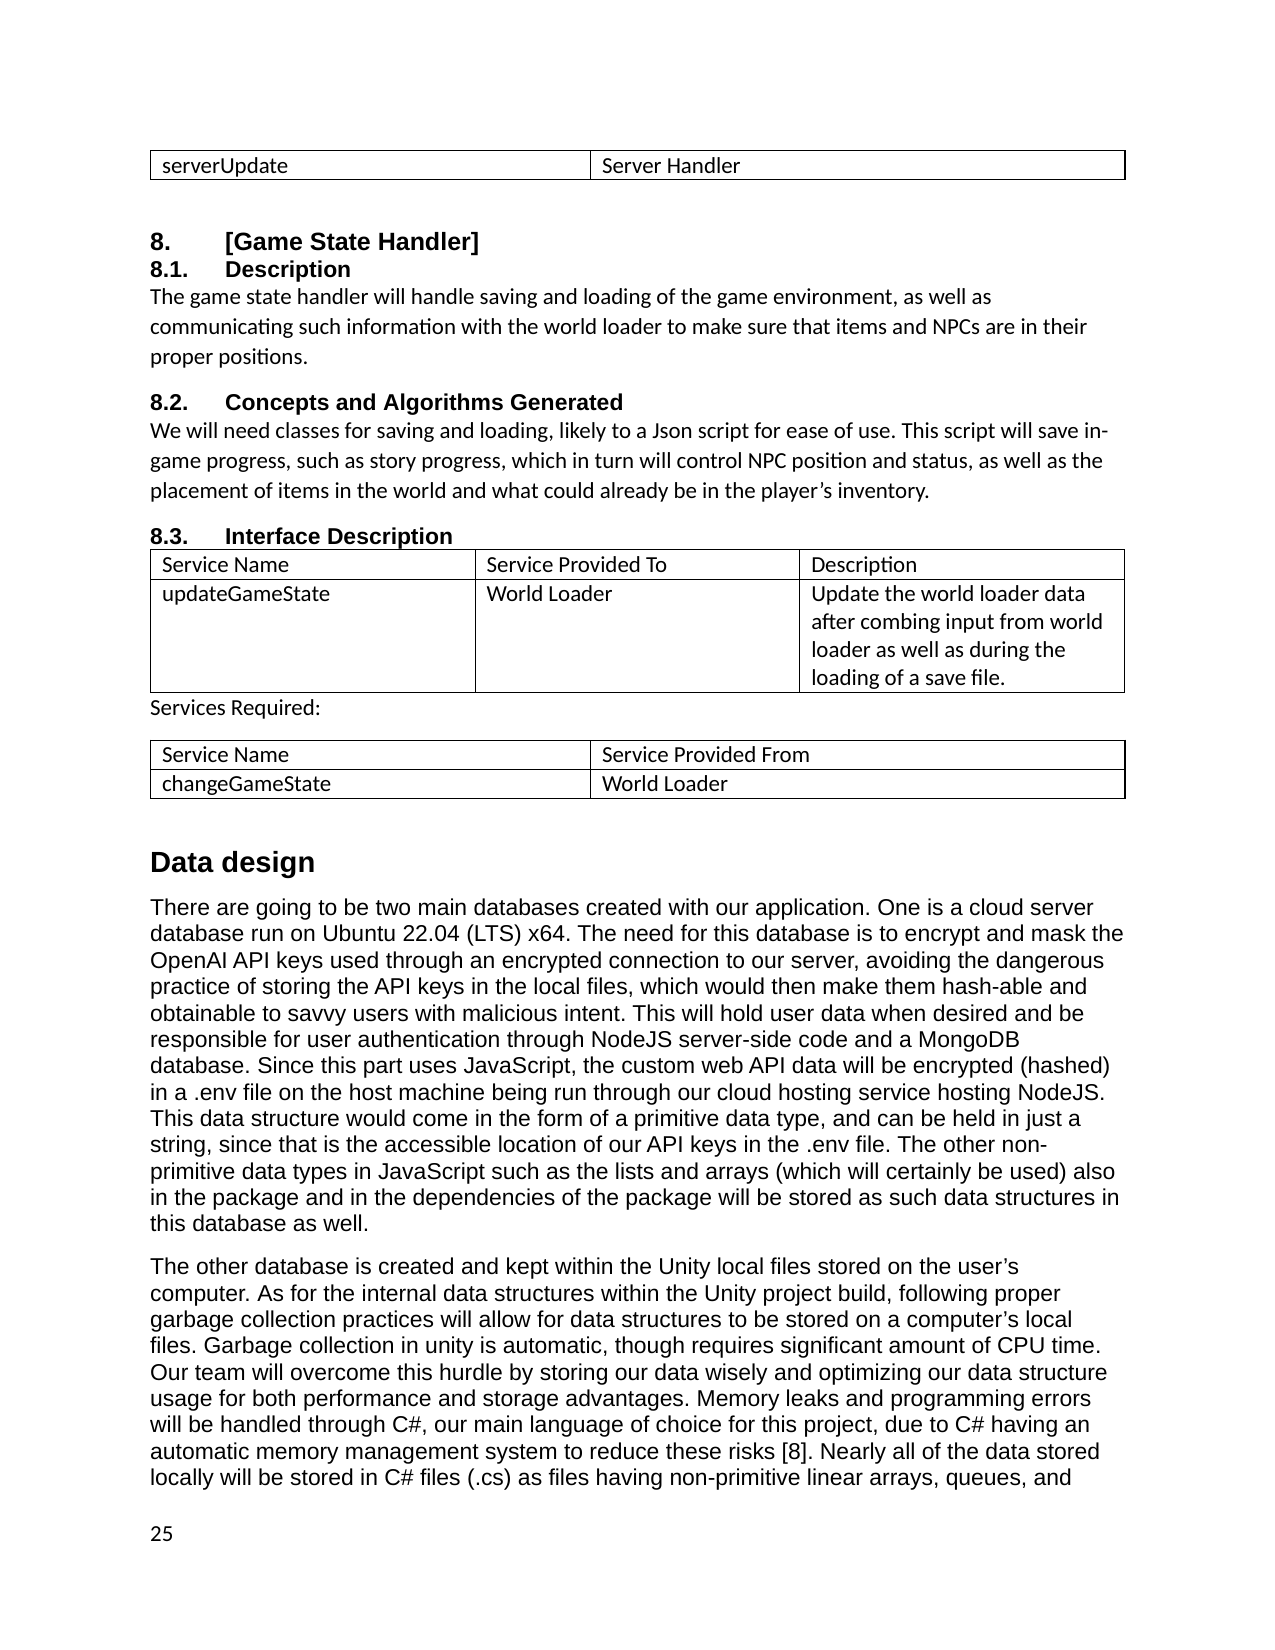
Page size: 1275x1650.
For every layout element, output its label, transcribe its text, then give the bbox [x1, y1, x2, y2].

subtitle Data design [150, 846, 1125, 879]
text There are going to be two main databases created with our application. One is a cloud server database run on Ubuntu 22.04 (LTS) x64. The need for this database is to encrypt and mask the OpenAI API keys used through an encrypted connection to our server, avoiding the dangerous practice of storing the API keys in the local files, which would then make them hash-able and obtainable to savvy users with malicious intent. This will hold user data when desired and be responsible for user authentication through NodeJS server-side code and a MongoDB database. Since this part uses JavaScript, the custom web API data will be encrypted (hashed) in a .env file on the host machine being run through our cloud hosting service hosting NodeJS. This data structure would come in the form of a primitive data type, and can be held in just a string, since that is the accessible location of our API keys in the .env file. The other non-primitive data types in JavaScript such as the lists and arrays (which will certainly be used) also in the package and in the dependencies of the package will be stored as such data structures in this database as well. [150, 894, 1125, 1237]
table_header Service Name [151, 741, 590, 768]
table_cell serverUpdate [151, 151, 590, 179]
subtitle Concepts and Algorithms Generated [150, 389, 1125, 416]
text Services Required: [150, 693, 1125, 721]
subtitle [Game State Handler] [150, 227, 1125, 256]
text We will need classes for saving and loading, likely to a Json script for ease of use. This script will save in-game progress, such as story progress, which in turn will control NPC position and status, as well as the placement of items in the world and what could already be in the player’s inventory. [150, 416, 1125, 504]
table_cell World Loader [476, 580, 799, 692]
table_cell Update the world loader data after combing input from world loader as well as during the loading of a save file. [800, 580, 1124, 692]
subtitle Description [150, 256, 1125, 282]
table_cell World Loader [591, 770, 1124, 798]
text The game state handler will handle saving and loading of the game environment, as well as communicating such information with the world loader to make sure that items and NPCs are in their proper positions. [150, 282, 1125, 371]
table_cell Server Handler [591, 151, 1124, 179]
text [150, 1253, 1125, 1491]
subtitle 8.3. Interface Description [150, 523, 1125, 549]
table_cell changeGameState [151, 770, 590, 798]
table_cell updateGameState [151, 580, 475, 692]
table_header Description [800, 550, 1124, 578]
table_header Service Name [151, 550, 475, 578]
table_header Service Provided From [591, 741, 1124, 768]
table_header Service Provided To [476, 550, 799, 578]
